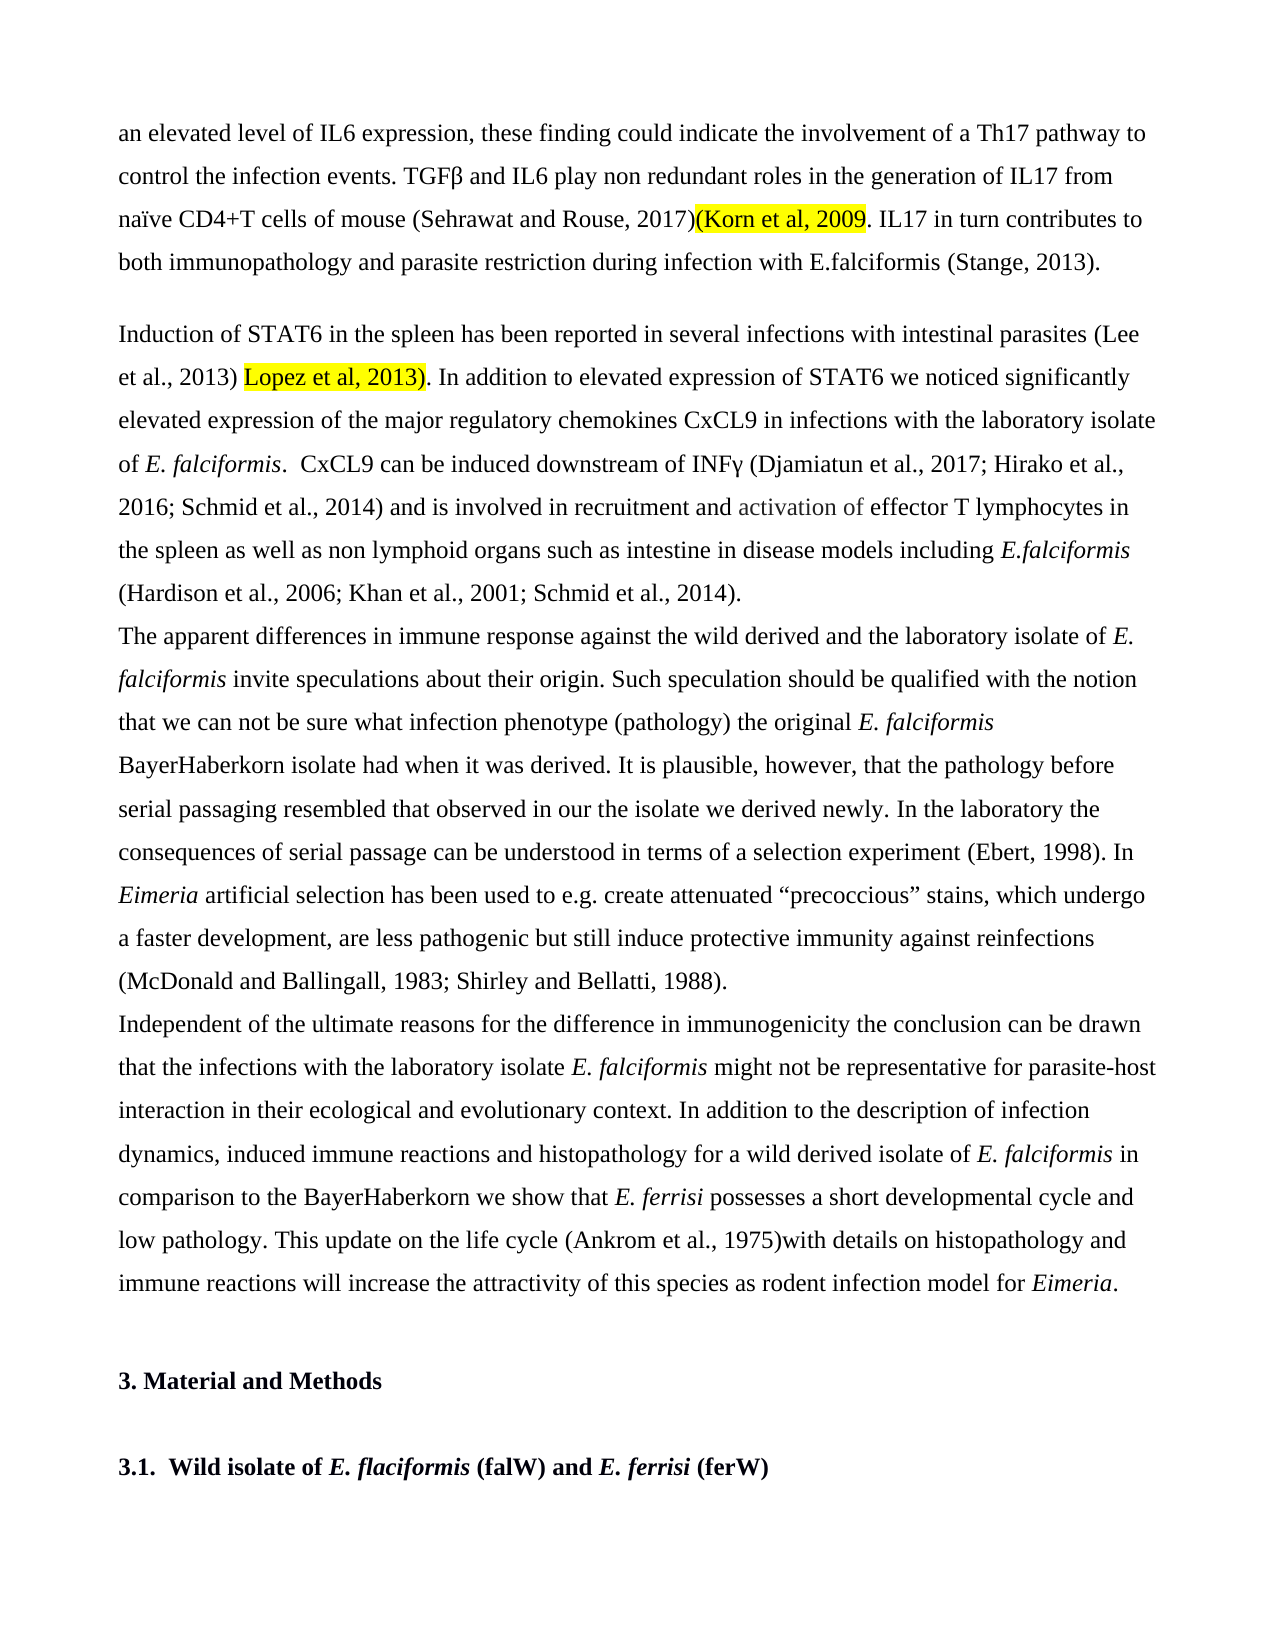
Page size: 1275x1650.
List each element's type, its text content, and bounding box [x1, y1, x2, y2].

text 3.1. Wild isolate of E. flaciformis (falW) and E. ferrisi (ferW) [118, 1452, 1157, 1481]
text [118, 118, 1157, 276]
text 3. Material and Methods [118, 1366, 1157, 1395]
text Independent of the ultimate reasons for the difference in immunogenicity the conclusion can be drawn that the infections with the laboratory isolate E. falciformis might not be representative for parasite-host interaction in their ecological and evolutionary context. In addition to the description of infection dynamics, induced immune reactions and histopathology for a wild derived isolate of E. falciformis in comparison to the BayerHaberkorn we show that E. ferrisi possesses a short developmental cycle and low pathology. This update on the life cycle (Ankrom et al., 1975)with details on histopathology and immune reactions will increase the attractivity of this species as rodent infection model for Eimeria. [118, 1009, 1157, 1297]
text Induction of STAT6 in the spleen has been reported in several infections with intestinal parasites (Lee et al., 2013) Lopez et al, 2013). In addition to elevated expression of STAT6 we noticed significantly elevated expression of the major regulatory chemokines CxCL9 in infections with the laboratory isolate of E. falciformis. CxCL9 can be induced downstream of INFγ (Djamiatun et al., 2017; Hirako et al., 2016; Schmid et al., 2014) and is involved in recruitment and activation of effector T lymphocytes in the spleen as well as non lymphoid organs such as intestine in disease models including E.falciformis (Hardison et al., 2006; Khan et al., 2001; Schmid et al., 2014). [118, 319, 1157, 607]
text The apparent differences in immune response against the wild derived and the laboratory isolate of E. falciformis invite speculations about their origin. Such speculation should be qualified with the notion that we can not be sure what infection phenotype (pathology) the original E. falciformis BayerHaberkorn isolate had when it was derived. It is plausible, however, that the pathology before serial passaging resembled that observed in our the isolate we derived newly. In the laboratory the consequences of serial passage can be understood in terms of a selection experiment (Ebert, 1998). In Eimeria artificial selection has been used to e.g. create attenuated “precoccious” stains, which undergo a faster development, are less pathogenic but still induce protective immunity against reinfections (McDonald and Ballingall, 1983; Shirley and Bellatti, 1988). [118, 621, 1157, 995]
